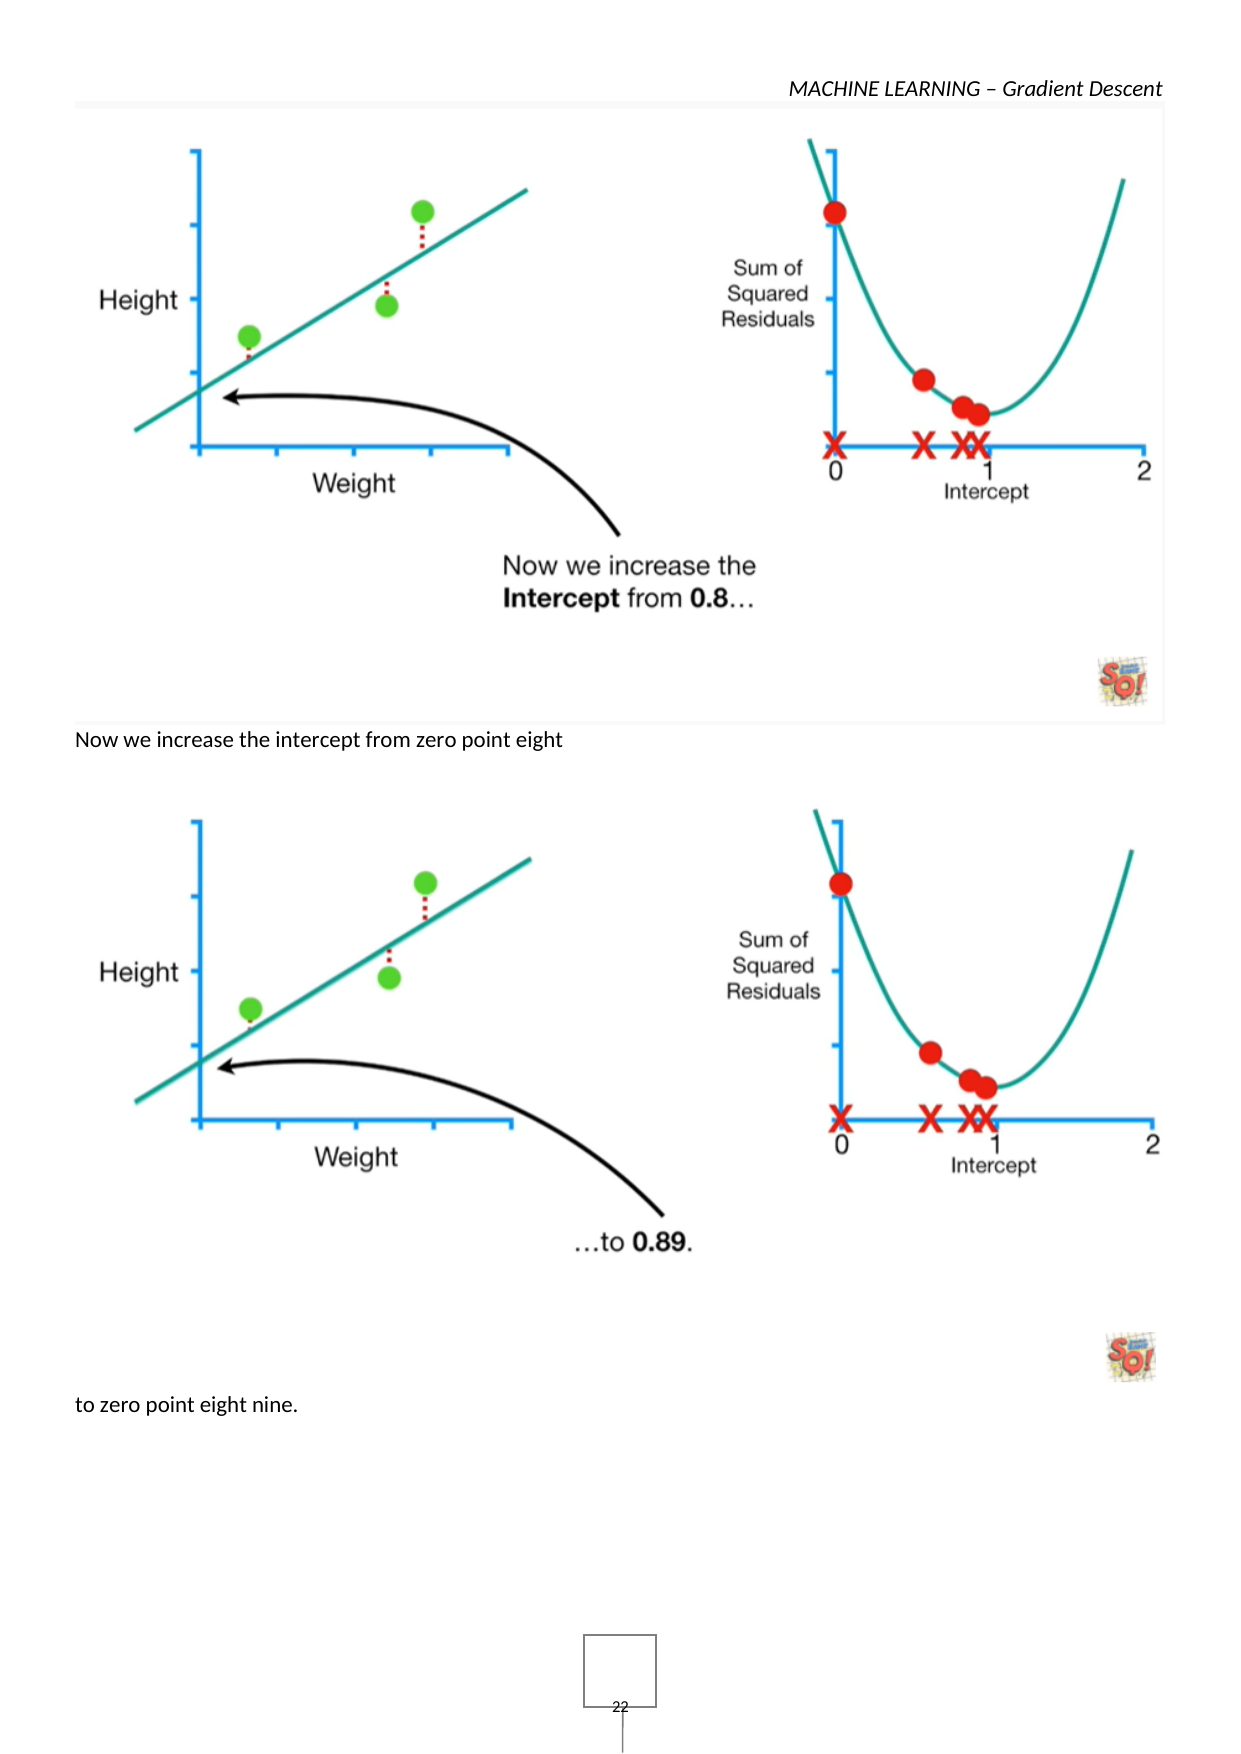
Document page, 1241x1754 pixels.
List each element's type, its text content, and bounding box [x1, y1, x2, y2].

text to zero point eight nine. [75, 1391, 1165, 1418]
text Now we increase the intercept from zero point eight [75, 725, 1165, 753]
picture [75, 101, 1166, 725]
picture [75, 780, 1166, 1391]
